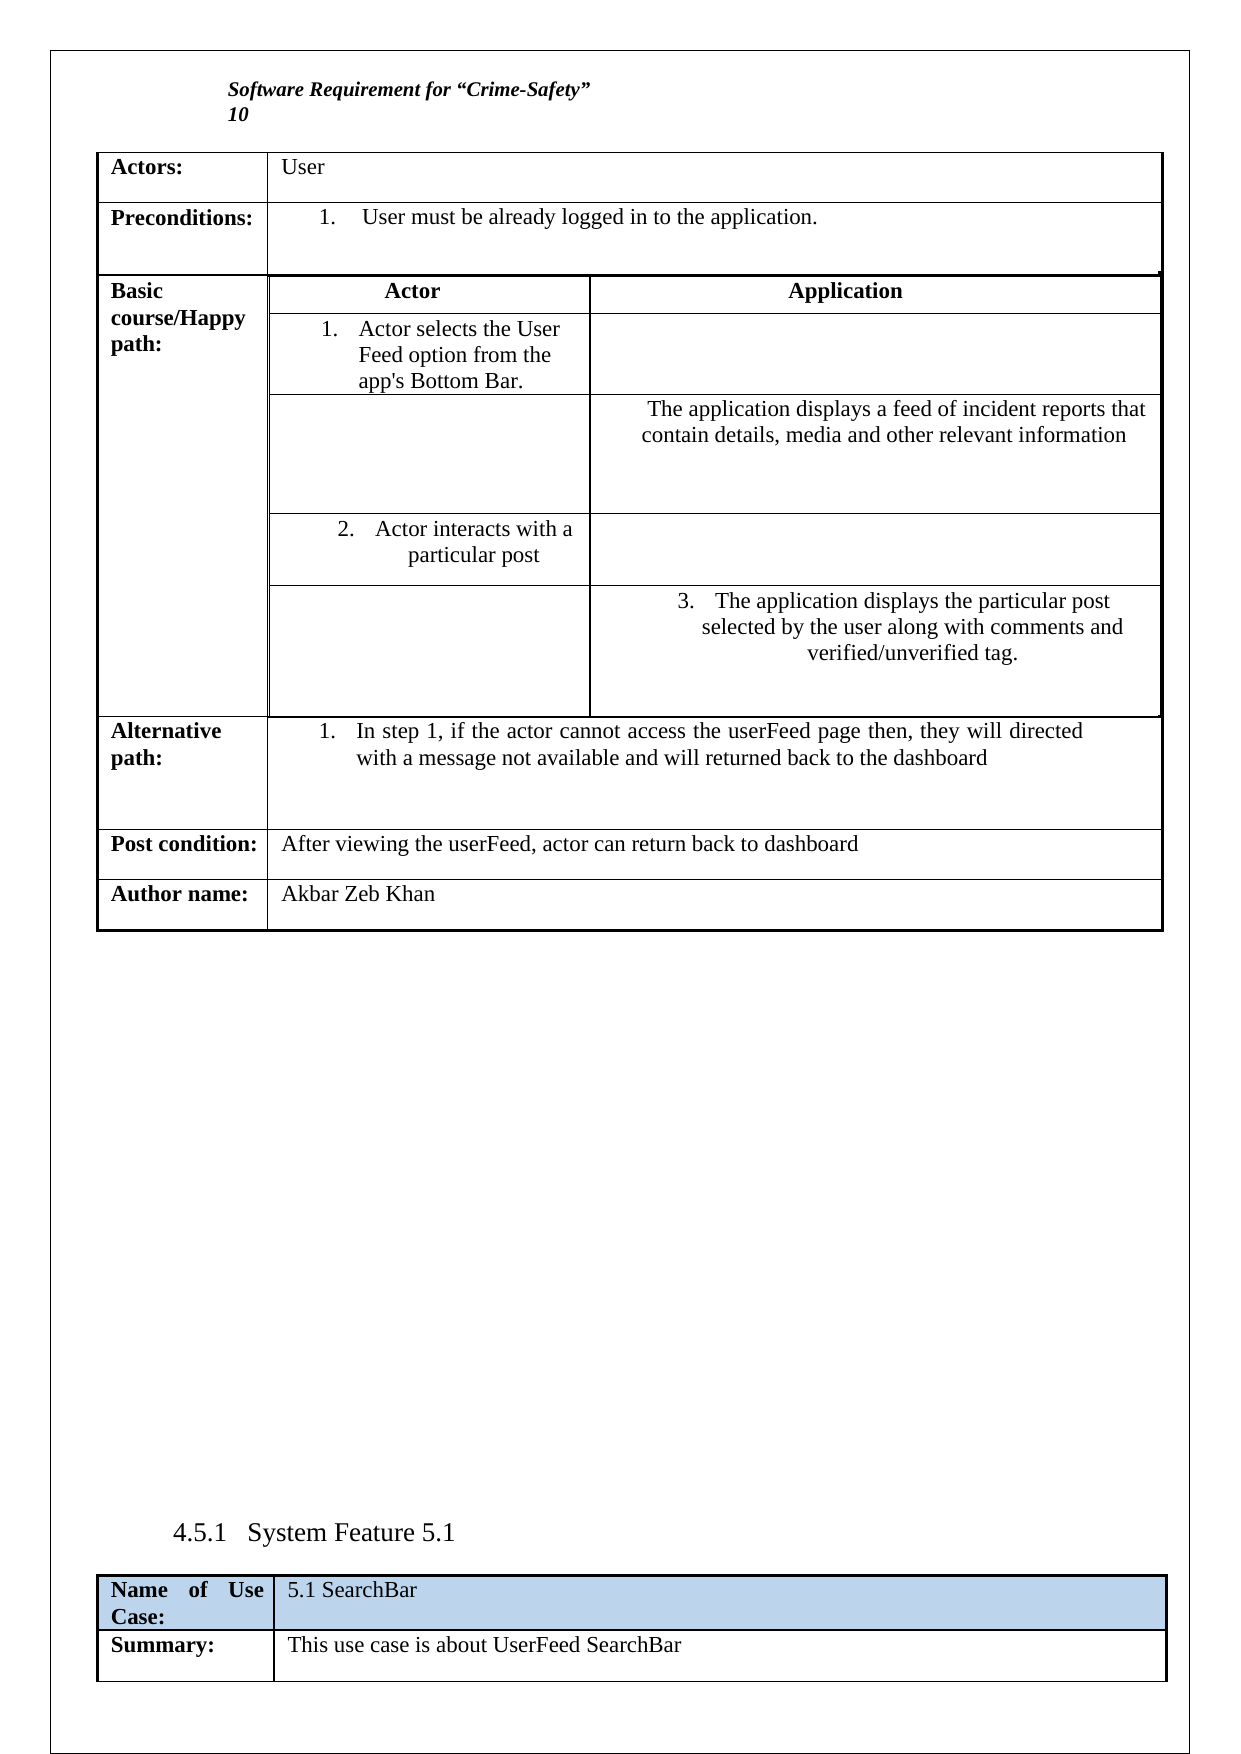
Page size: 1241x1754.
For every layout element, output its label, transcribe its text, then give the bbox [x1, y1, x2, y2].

table_cell [270, 395, 589, 513]
table_cell [270, 586, 589, 716]
table_cell Preconditions: [99, 203, 267, 274]
subtitle 4.5.1 System Feature 5.1 [98, 1516, 1161, 1547]
table_cell [591, 314, 1160, 394]
table_cell The application displays a feed of incident reports that contain details, media and other relevant information [591, 395, 1160, 513]
table_cell [591, 514, 1160, 585]
table_cell The application displays the particular post selected by the user along with comments and verified/unverified tag. [591, 586, 1160, 716]
table_cell Actor selects the User Feed option from the app's Bottom Bar. [270, 314, 589, 394]
table_cell In step 1, if the actor cannot access the userFeed page then, they will directed with a message not available and will returned back to the dashboard [268, 718, 1161, 828]
table_cell Actor [270, 277, 589, 313]
table_cell This use case is about UserFeed SearchBar [275, 1631, 1165, 1681]
table_cell Application [591, 277, 1160, 313]
table_cell After viewing the userFeed, actor can return back to dashboard [268, 830, 1161, 879]
table_cell Alternative path: [99, 717, 267, 828]
table_cell Actor interacts with a particular post [270, 514, 589, 585]
table_cell User must be already logged in to the application. [268, 203, 1161, 274]
table_header Name of Use Case: [99, 1577, 273, 1629]
table_cell Post condition: [99, 830, 267, 879]
table_cell Summary: [99, 1631, 273, 1681]
table_cell Actors: [99, 153, 267, 202]
table_cell User [268, 153, 1161, 202]
table_cell Akbar Zeb Khan [268, 880, 1161, 929]
table_header 5.1 SearchBar [275, 1577, 1165, 1629]
table_cell Basic course/Happy path: [99, 276, 267, 716]
table_cell Author name: [99, 880, 267, 929]
